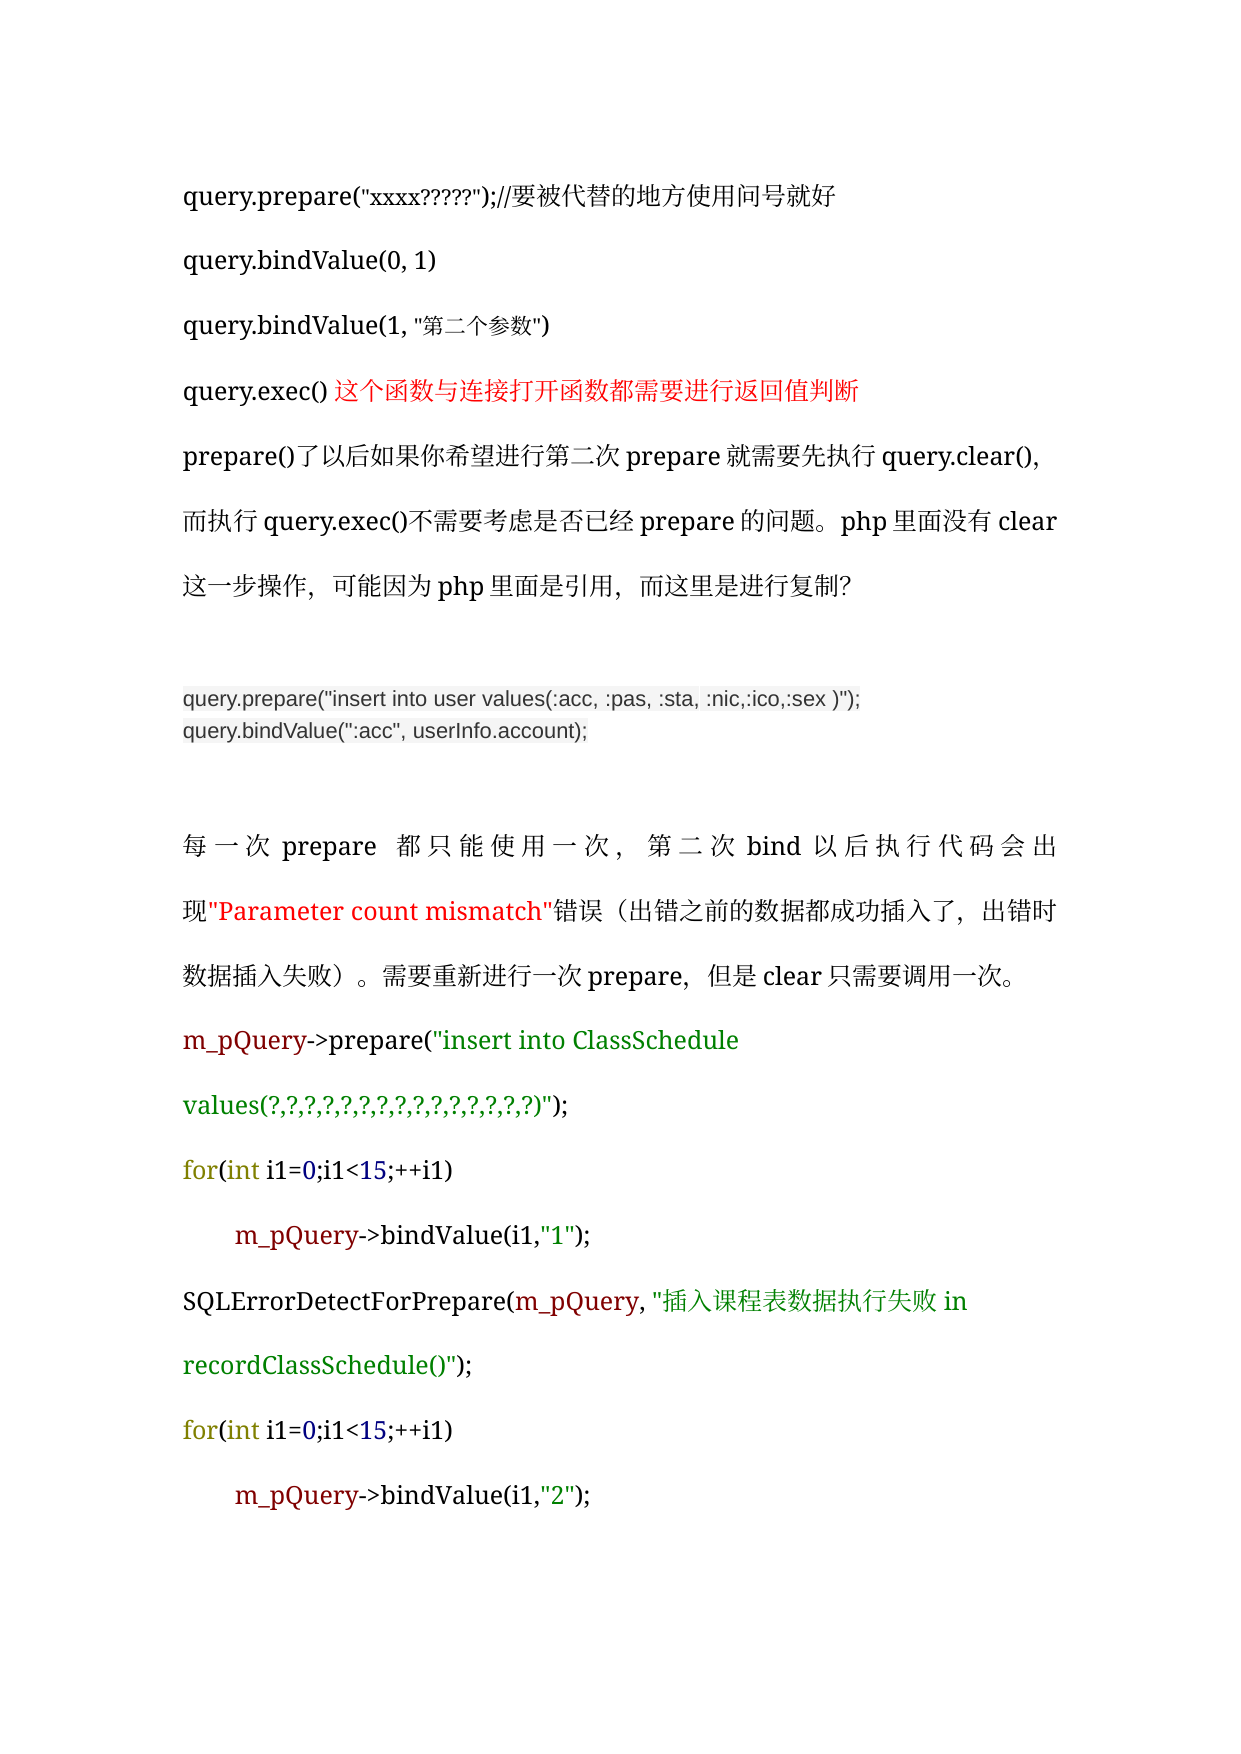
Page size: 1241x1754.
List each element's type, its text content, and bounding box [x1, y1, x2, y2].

text query.bindValue(1, "第二个参数") [183, 292, 1058, 357]
text m_pQuery->prepare("insert into ClassSchedule values(?,?,?,?,?,?,?,?,?,?,?,?,?,?,?)"); [183, 1007, 1058, 1137]
text m_pQuery->bindValue(i1,"2"); [183, 1462, 1058, 1527]
text for(int i1=0;i1<15;++i1) [183, 1397, 1058, 1462]
text m_pQuery->bindValue(i1,"1"); [183, 1202, 1058, 1267]
text 每一次prepare 都只能使用一次，第二次bind以后执行代码会出现"Parameter count mismatch"错误（出错之前的数据都成功插入了，出错时数据插入失败）。需要重新进行一次prepare，但是clear只需要调用一次。 [183, 812, 1058, 1007]
text prepare()了以后如果你希望进行第二次prepare就需要先执行query.clear()，而执行query.exec()不需要考虑是否已经prepare的问题。php里面没有clear这一步操作，可能因为php里面是引用，而这里是进行复制？ [183, 422, 1058, 617]
text for(int i1=0;i1<15;++i1) [183, 1137, 1058, 1202]
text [183, 1267, 1058, 1397]
text query.prepare("insert into user values(:acc, :pas, :sta, :nic,:ico,:sex )"); query.bindValue(":acc", userInfo.account); [183, 682, 1058, 747]
text query.exec() 这个函数与连接打开函数都需要进行返回值判断 [183, 357, 1058, 422]
text query.prepare("xxxx?????");//要被代替的地方使用问号就好 query.bindValue(0, 1) [183, 162, 1058, 292]
